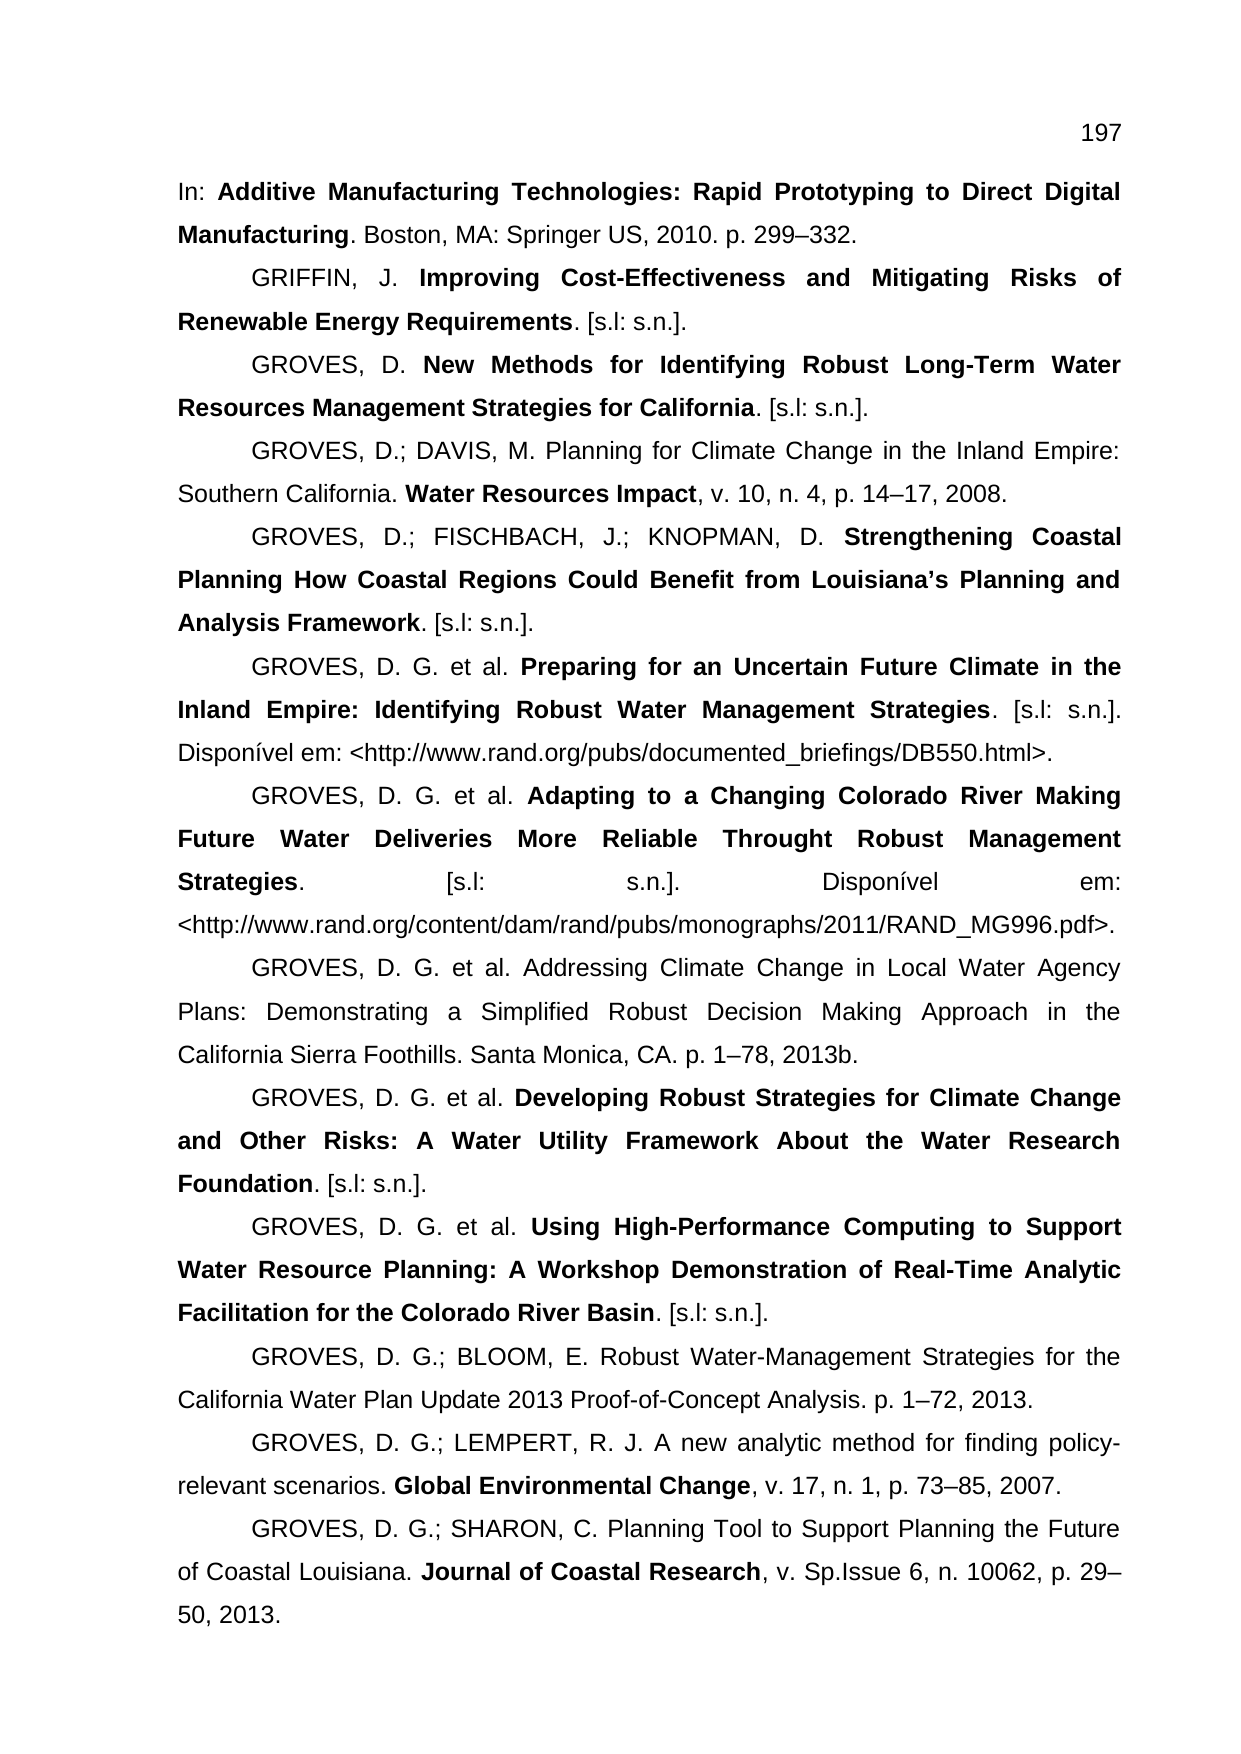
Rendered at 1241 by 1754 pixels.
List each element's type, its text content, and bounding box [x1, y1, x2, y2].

text GROVES, D. G. et al. Addressing Climate Change in Local Water Agency Plans: Demonstrating a Simplified Robust Decision Making Approach in the California Sierra Foothills. Santa Monica, CA. p. 1–78, 2013b. [177, 953, 1122, 1068]
text GROVES, D. G. et al. Developing Robust Strategies for Climate Change and Other Risks: A Water Utility Framework About the Water Research Foundation. [s.l: s.n.]. [177, 1083, 1122, 1198]
text GROVES, D. G.; LEMPERT, R. J. A new analytic method for finding policy-relevant scenarios. Global Environmental Change, v. 17, n. 1, p. 73–85, 2007. [177, 1428, 1122, 1500]
text GROVES, D. New Methods for Identifying Robust Long-Term Water Resources Management Strategies for California. [s.l: s.n.]. [177, 350, 1122, 422]
text GROVES, D. G.; SHARON, C. Planning Tool to Support Planning the Future of Coastal Louisiana. Journal of Coastal Research, v. Sp.Issue 6, n. 10062, p. 29–50, 2013. [177, 1514, 1122, 1629]
text GROVES, D. G.; BLOOM, E. Robust Water-Management Strategies for the California Water Plan Update 2013 Proof-of-Concept Analysis. p. 1–72, 2013. [177, 1342, 1122, 1413]
text GROVES, D. G. et al. Using High-Performance Computing to Support Water Resource Planning: A Workshop Demonstration of Real-Time Analytic Facilitation for the Colorado River Basin. [s.l: s.n.]. [177, 1212, 1122, 1327]
text GRIFFIN, J. Improving Cost-Effectiveness and Mitigating Risks of Renewable Energy Requirements. [s.l: s.n.]. [177, 263, 1122, 335]
text GROVES, D. G. et al. Adapting to a Changing Colorado River Making Future Water Deliveries More Reliable Throught Robust Management Strategies. [s.l: s.n.]. Disponível em: <http://www.rand.org/content/dam/rand/pubs/monographs/2011/RAND_MG996.pdf>. [177, 781, 1122, 939]
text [177, 177, 1122, 249]
text GROVES, D.; DAVIS, M. Planning for Climate Change in the Inland Empire: Southern California. Water Resources Impact, v. 10, n. 4, p. 14–17, 2008. [177, 436, 1122, 508]
text GROVES, D. G. et al. Preparing for an Uncertain Future Climate in the Inland Empire: Identifying Robust Water Management Strategies. [s.l: s.n.]. Disponível em: <http://www.rand.org/pubs/documented_briefings/DB550.html>. [177, 652, 1122, 767]
text GROVES, D.; FISCHBACH, J.; KNOPMAN, D. Strengthening Coastal Planning How Coastal Regions Could Benefit from Louisiana’s Planning and Analysis Framework. [s.l: s.n.]. [177, 522, 1122, 637]
